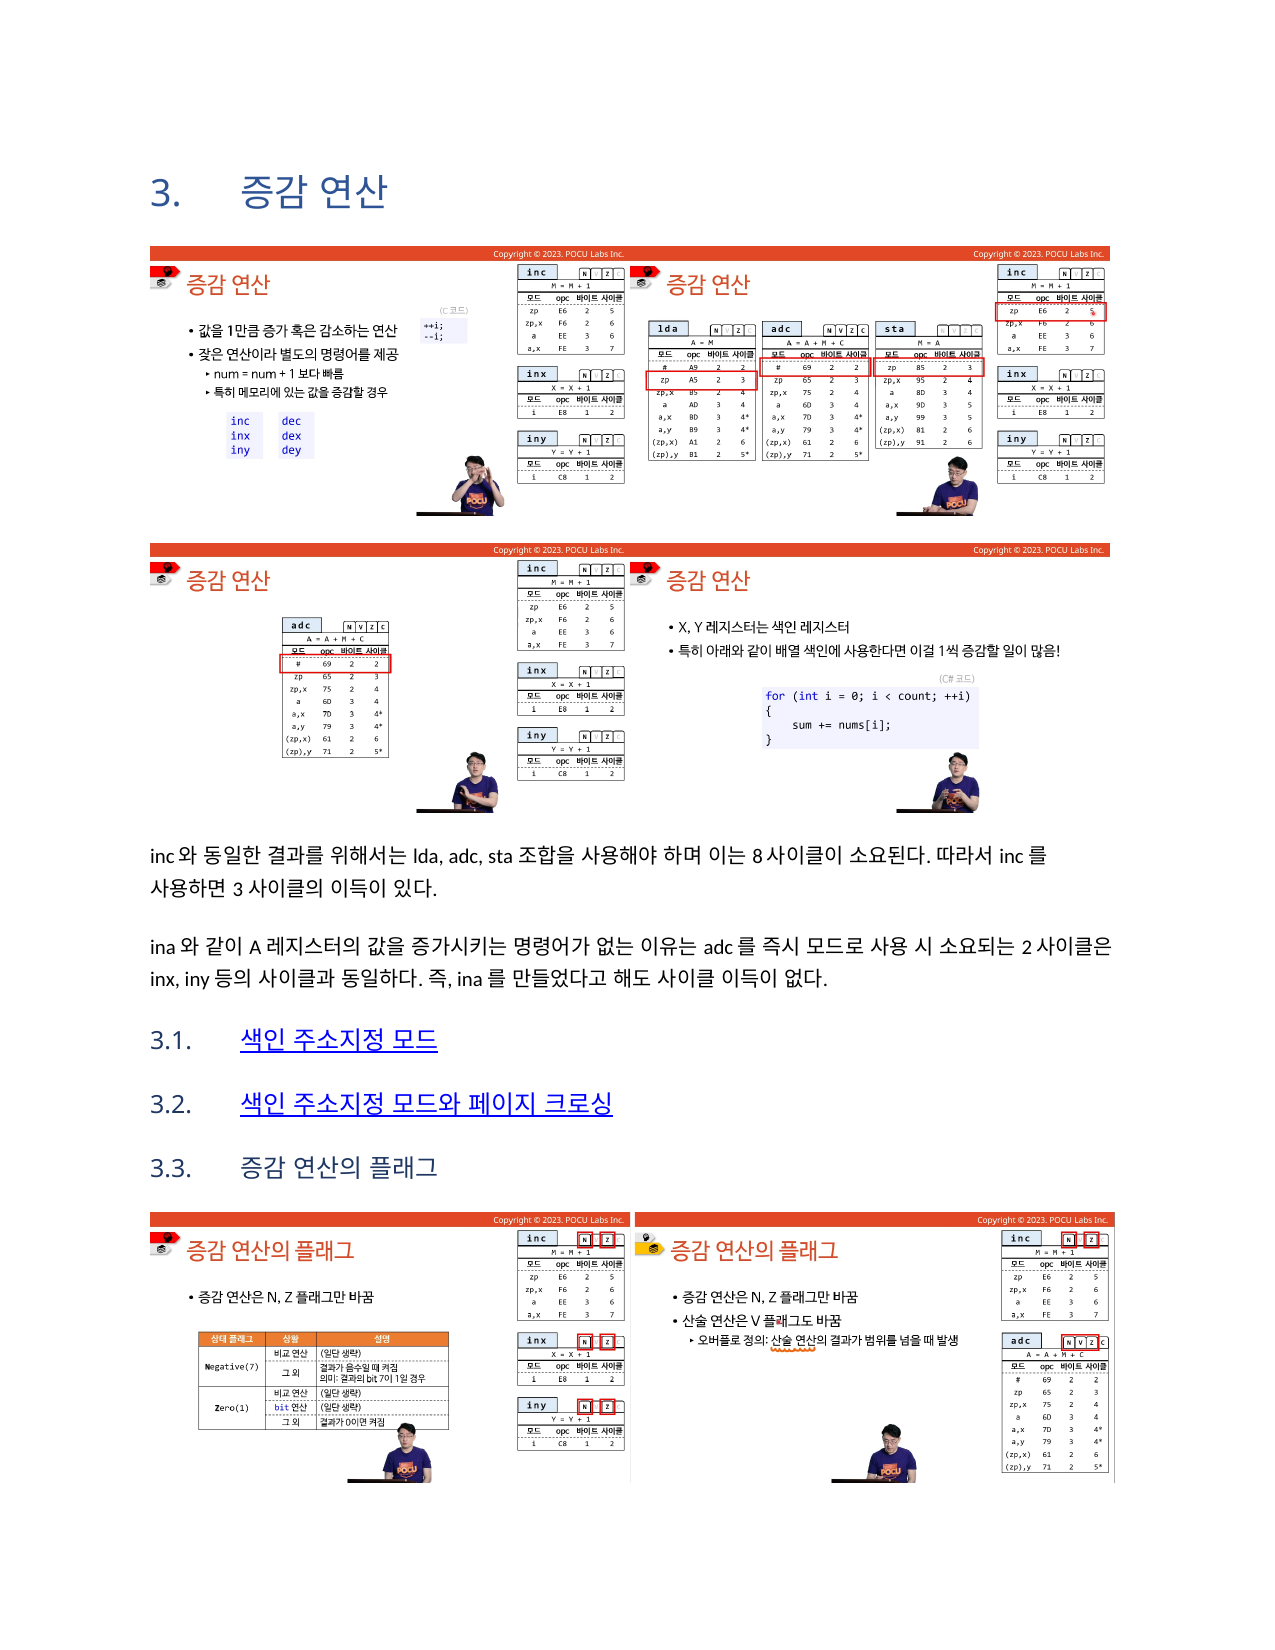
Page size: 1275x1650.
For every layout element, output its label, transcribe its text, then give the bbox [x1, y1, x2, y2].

picture [150, 1212, 630, 1483]
picture [150, 543, 1110, 813]
text ina와 같이 A 레지스터의 값을 증가시키는 명령어가 없는 이유는 adc를 즉시 모드로 사용 시 소요되는 2사이클은inx, iny 등의 사이클과 동일하다. 즉, ina를 만들었다고 해도 사이클 이득이 없다. [150, 930, 1125, 993]
picture [150, 246, 1110, 516]
subtitle 증감 연산 [150, 162, 1125, 217]
text inc와 동일한 결과를 위해서는 lda, adc, sta 조합을 사용해야 하며 이는 8사이클이 소요된다. 따라서 inc를 사용하면 3 사이클의 이득이 있다. [150, 840, 1125, 903]
subtitle 증감 연산의 플래그 [150, 1148, 1125, 1184]
subtitle 색인 주소지정 모드 [150, 1020, 1125, 1056]
subtitle 색인 주소지정 모드와 페이지 크로싱 [150, 1084, 1125, 1121]
picture [634, 1212, 1115, 1483]
